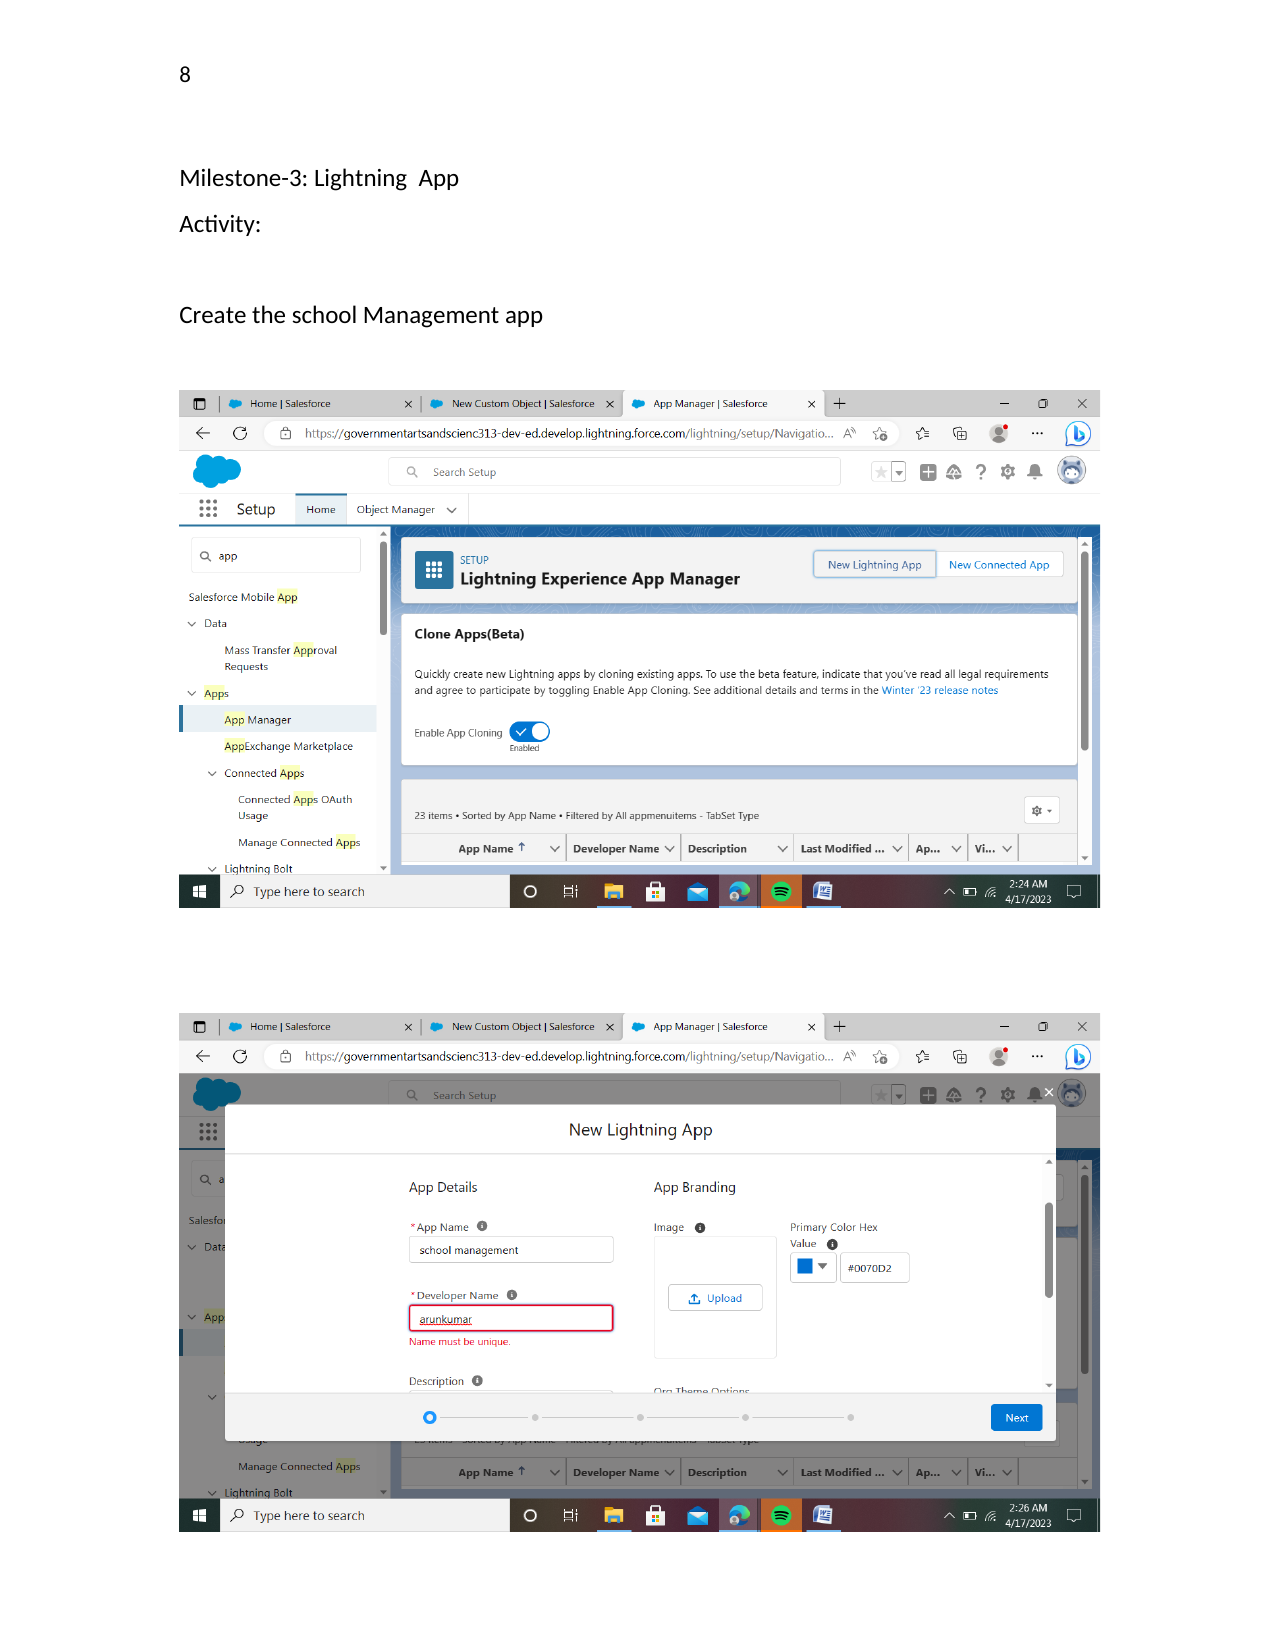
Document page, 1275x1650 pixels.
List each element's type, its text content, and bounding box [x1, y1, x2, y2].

picture [179, 1013, 1100, 1532]
text Create the school Management app [179, 299, 1100, 329]
text Milestone-3: Lightning App [179, 162, 1100, 193]
picture [179, 390, 1100, 908]
text Activity: [179, 208, 1100, 238]
